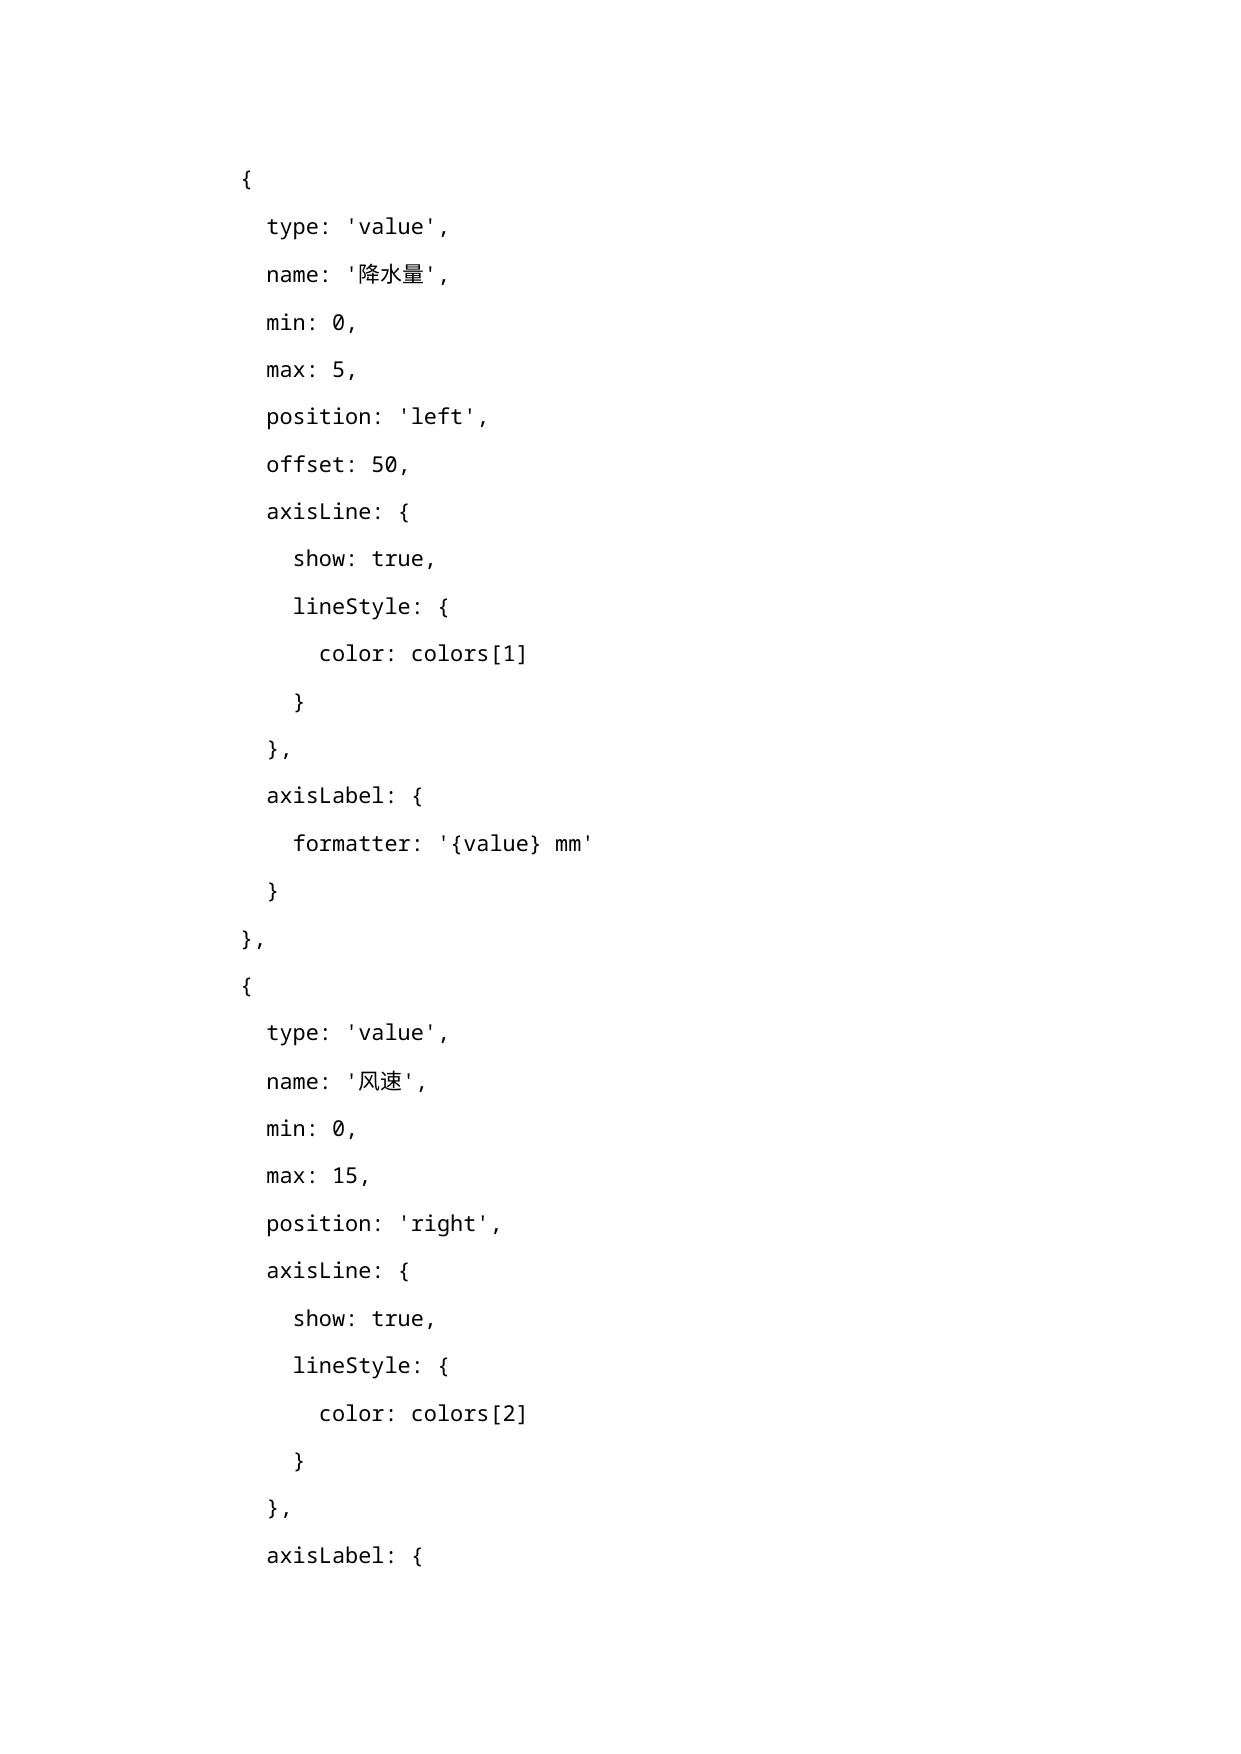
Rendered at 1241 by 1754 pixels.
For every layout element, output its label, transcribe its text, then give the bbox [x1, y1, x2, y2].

list }, [187, 732, 1053, 764]
list axisLabel: { [187, 1538, 1053, 1571]
list { [187, 969, 1053, 1001]
list name: '风速', [187, 1063, 1053, 1096]
list } [187, 684, 1053, 717]
list offset: 50, [187, 447, 1053, 480]
list show: true, [187, 542, 1053, 574]
list }, [187, 921, 1053, 954]
list axisLine: { [187, 1254, 1053, 1286]
list color: colors[2] [187, 1396, 1053, 1429]
list axisLine: { [187, 495, 1053, 527]
list color: colors[1] [187, 637, 1053, 669]
list name: '降水量', [187, 257, 1053, 289]
list type: 'value', [187, 1016, 1053, 1048]
list max: 5, [187, 352, 1053, 385]
list min: 0, [187, 305, 1053, 338]
list show: true, [187, 1301, 1053, 1334]
list position: 'right', [187, 1207, 1053, 1239]
list lineStyle: { [187, 1349, 1053, 1381]
list position: 'left', [187, 400, 1053, 432]
list max: 15, [187, 1159, 1053, 1192]
list } [187, 874, 1053, 906]
list formatter: '{value} mm' [187, 826, 1053, 859]
list min: 0, [187, 1112, 1053, 1144]
list type: 'value', [187, 209, 1053, 242]
list { [187, 162, 1053, 194]
list lineStyle: { [187, 589, 1053, 622]
list }, [187, 1491, 1053, 1523]
list } [187, 1443, 1053, 1476]
list axisLabel: { [187, 779, 1053, 812]
